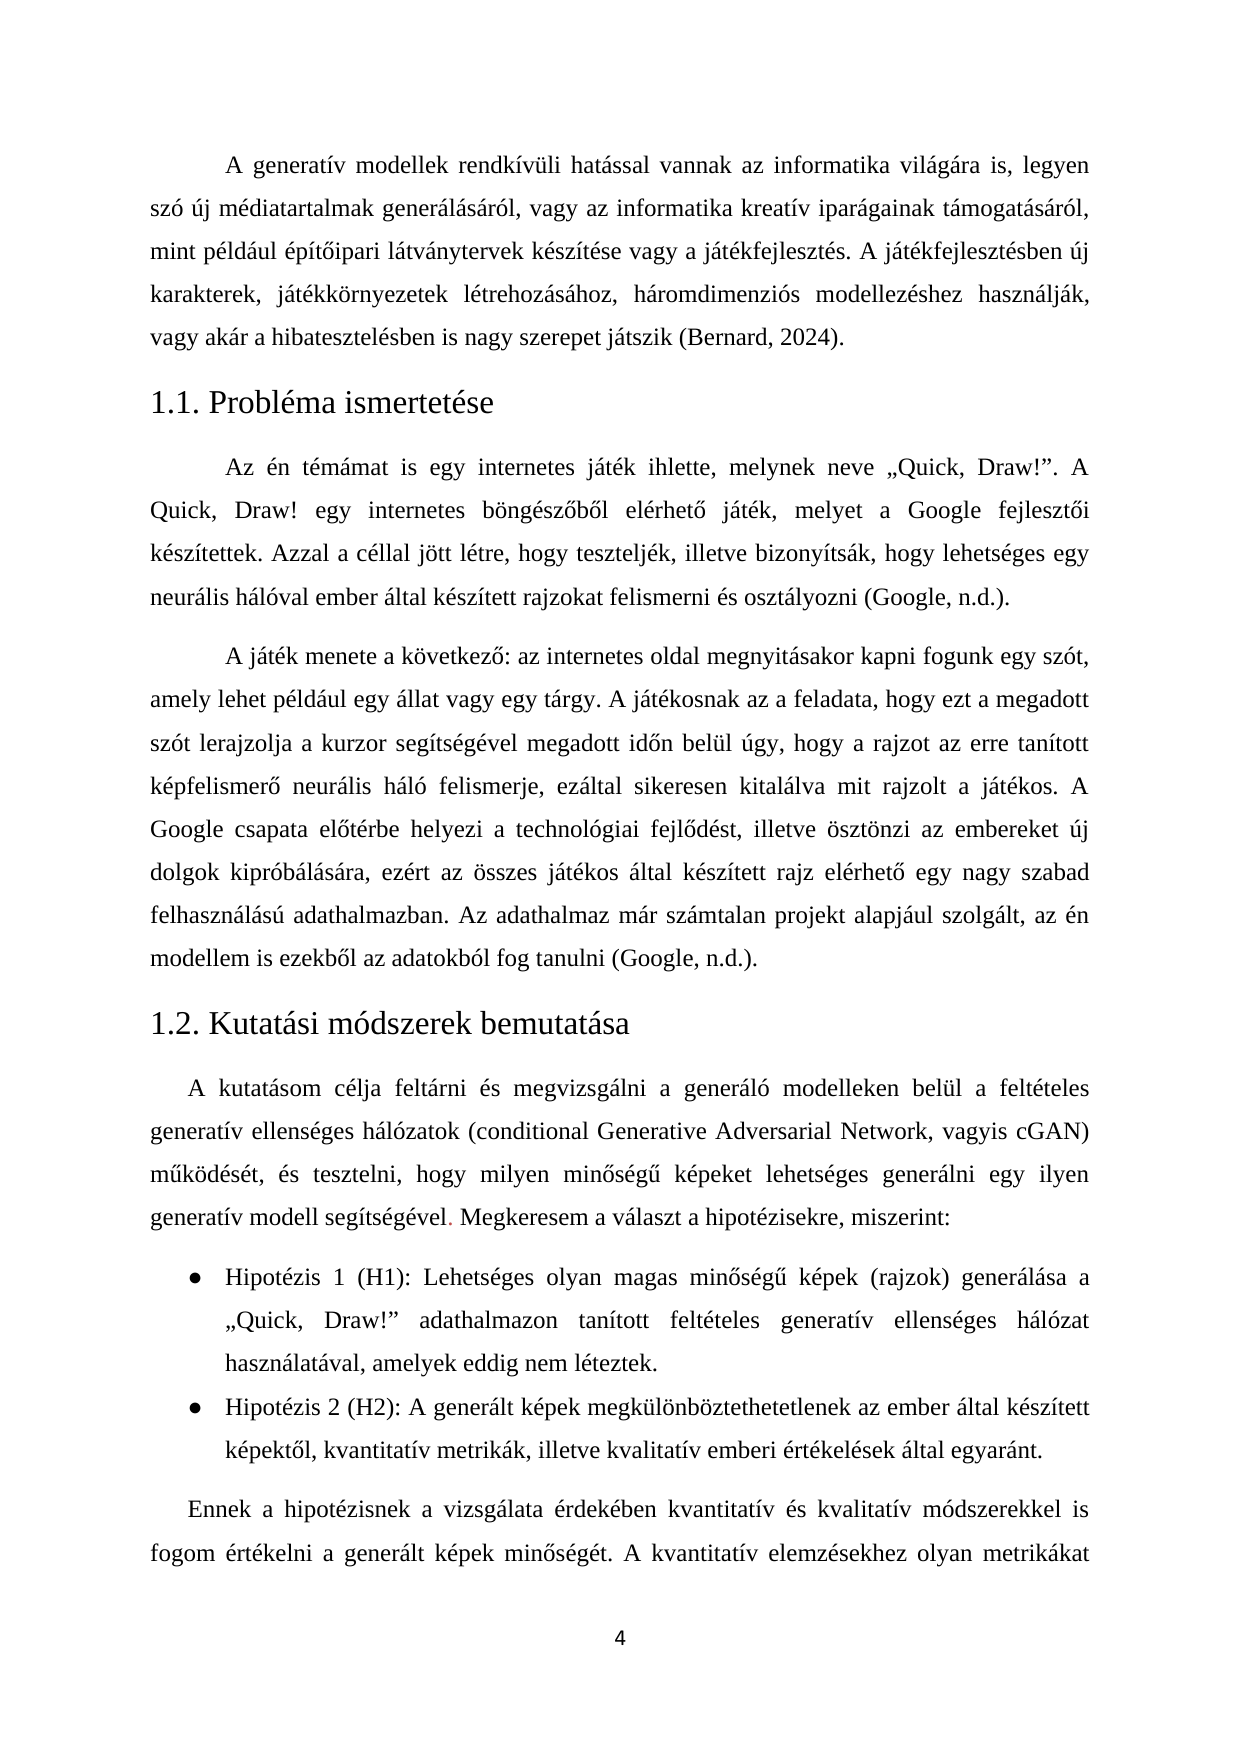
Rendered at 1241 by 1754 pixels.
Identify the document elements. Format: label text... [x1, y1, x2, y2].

list Hipotézis 2 (H2): A generált képek megkülönböztethetetlenek az ember által készített képektől, kvantitatív metrikák, illetve kvalitatív emberi értékelések által egyaránt. [187, 1392, 1090, 1463]
text A generatív modellek rendkívüli hatással vannak az informatika világára is, legyen szó új médiatartalmak generálásáról, vagy az informatika kreatív iparágainak támogatásáról, mint például építőipari látványtervek készítése vagy a játékfejlesztés. A játékfejlesztésben új karakterek, játékkörnyezetek létrehozásához, háromdimenziós modellezéshez használják, vagy akár a hibatesztelésben is nagy szerepet játszik (Bernard, 2024). [150, 150, 1090, 351]
subtitle 1.2. Kutatási módszerek bemutatása [150, 1003, 1090, 1041]
text Az én témámat is egy internetes játék ihlette, melynek neve „Quick, Draw!”. A Quick, Draw! egy internetes böngészőből elérhető játék, melyet a Google fejlesztői készítettek. Azzal a céllal jött létre, hogy teszteljék, illetve bizonyítsák, hogy lehetséges egy neurális hálóval ember által készített rajzokat felismerni és osztályozni (Google, n.d.). [150, 452, 1090, 610]
text A kutatásom célja feltárni és megvizsgálni a generáló modelleken belül a feltételes generatív ellenséges hálózatok (conditional Generative Adversarial Network, vagyis cGAN) működését, és tesztelni, hogy milyen minőségű képeket lehetséges generálni egy ilyen generatív modell segítségével. Megkeresem a választ a hipotézisekre, miszerint: [150, 1073, 1090, 1231]
list Hipotézis 1 (H1): Lehetséges olyan magas minőségű képek (rajzok) generálása a „Quick, Draw!” adathalmazon tanított feltételes generatív ellenséges hálózat használatával, amelyek eddig nem léteztek. [187, 1262, 1090, 1377]
text A játék menete a következő: az internetes oldal megnyitásakor kapni fogunk egy szót, amely lehet például egy állat vagy egy tárgy. A játékosnak az a feladata, hogy ezt a megadott szót lerajzolja a kurzor segítségével megadott időn belül úgy, hogy a rajzot az erre tanított képfelismerő neurális háló felismerje, ezáltal sikeresen kitalálva mit rajzolt a játékos. A Google csapata előtérbe helyezi a technológiai fejlődést, illetve ösztönzi az embereket új dolgok kipróbálására, ezért az összes játékos által készített rajz elérhető egy nagy szabad felhasználású adathalmazban. Az adathalmaz már számtalan projekt alapjául szolgált, az én modellem is ezekből az adatokból fog tanulni (Google, n.d.). [150, 641, 1090, 972]
subtitle 1.1. Probléma ismertetése [150, 382, 1090, 421]
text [150, 1494, 1090, 1566]
